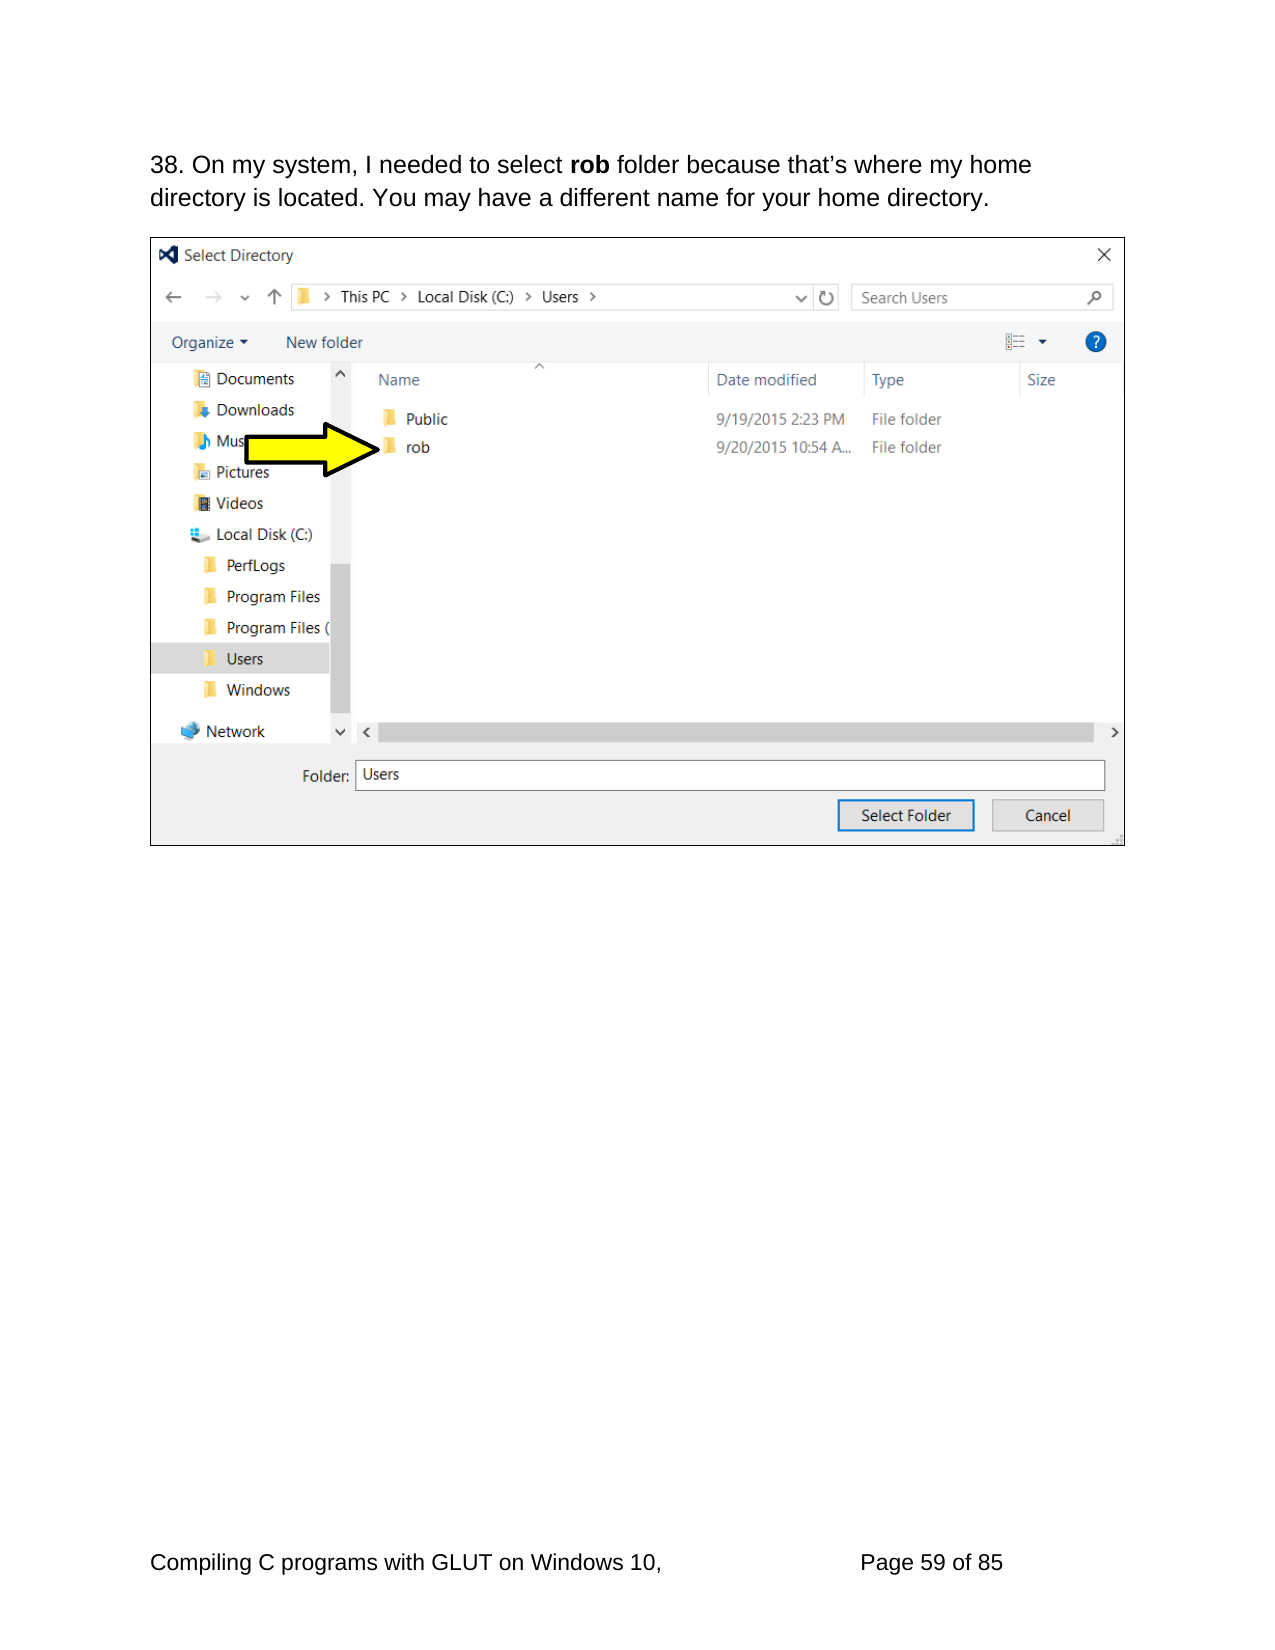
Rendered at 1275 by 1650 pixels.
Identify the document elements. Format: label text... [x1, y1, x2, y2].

text 38. On my system, I needed to select rob folder because that’s where my home directory is located. You may have a different name for your home directory. [150, 150, 1125, 212]
picture [151, 238, 1124, 845]
